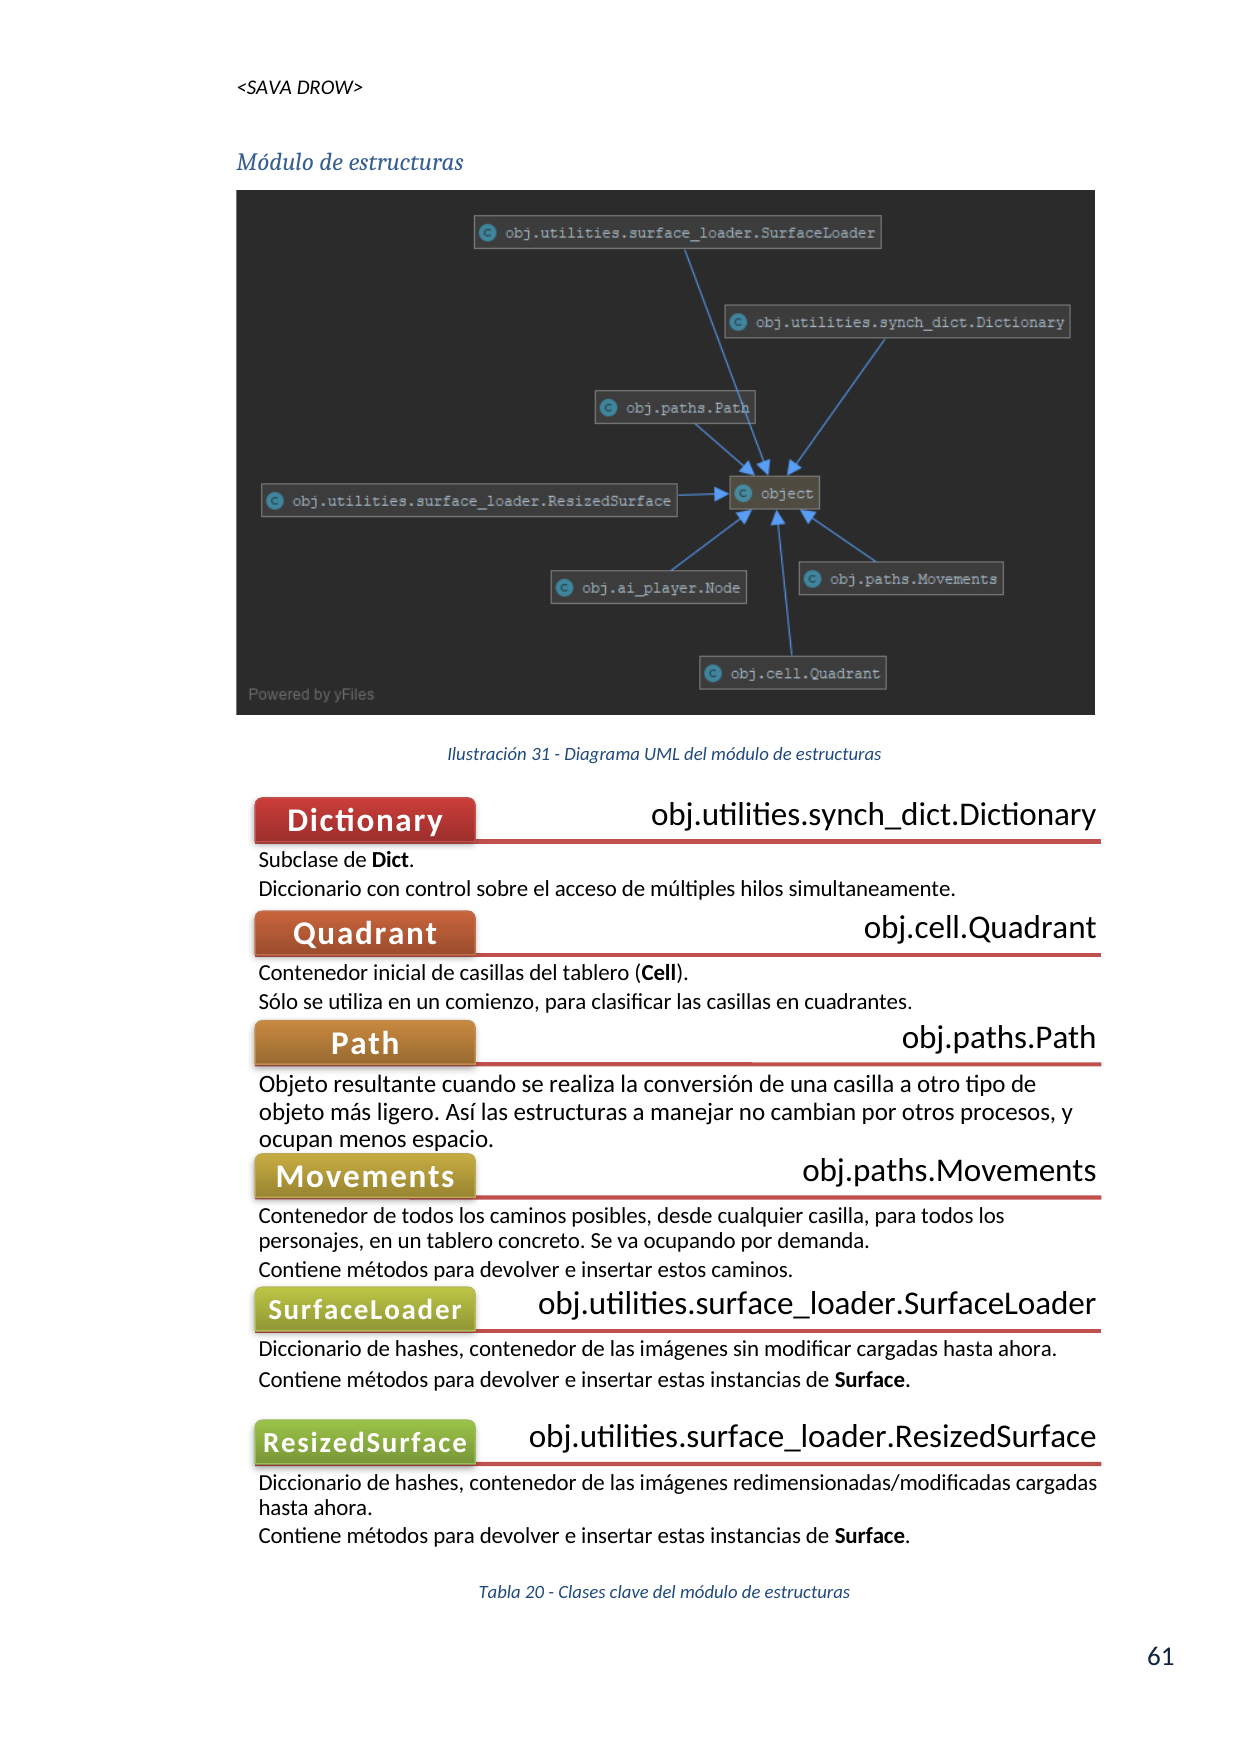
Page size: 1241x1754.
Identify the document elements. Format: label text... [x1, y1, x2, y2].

subtitle Módulo de estructuras [236, 148, 1092, 176]
picture [236, 190, 1095, 715]
